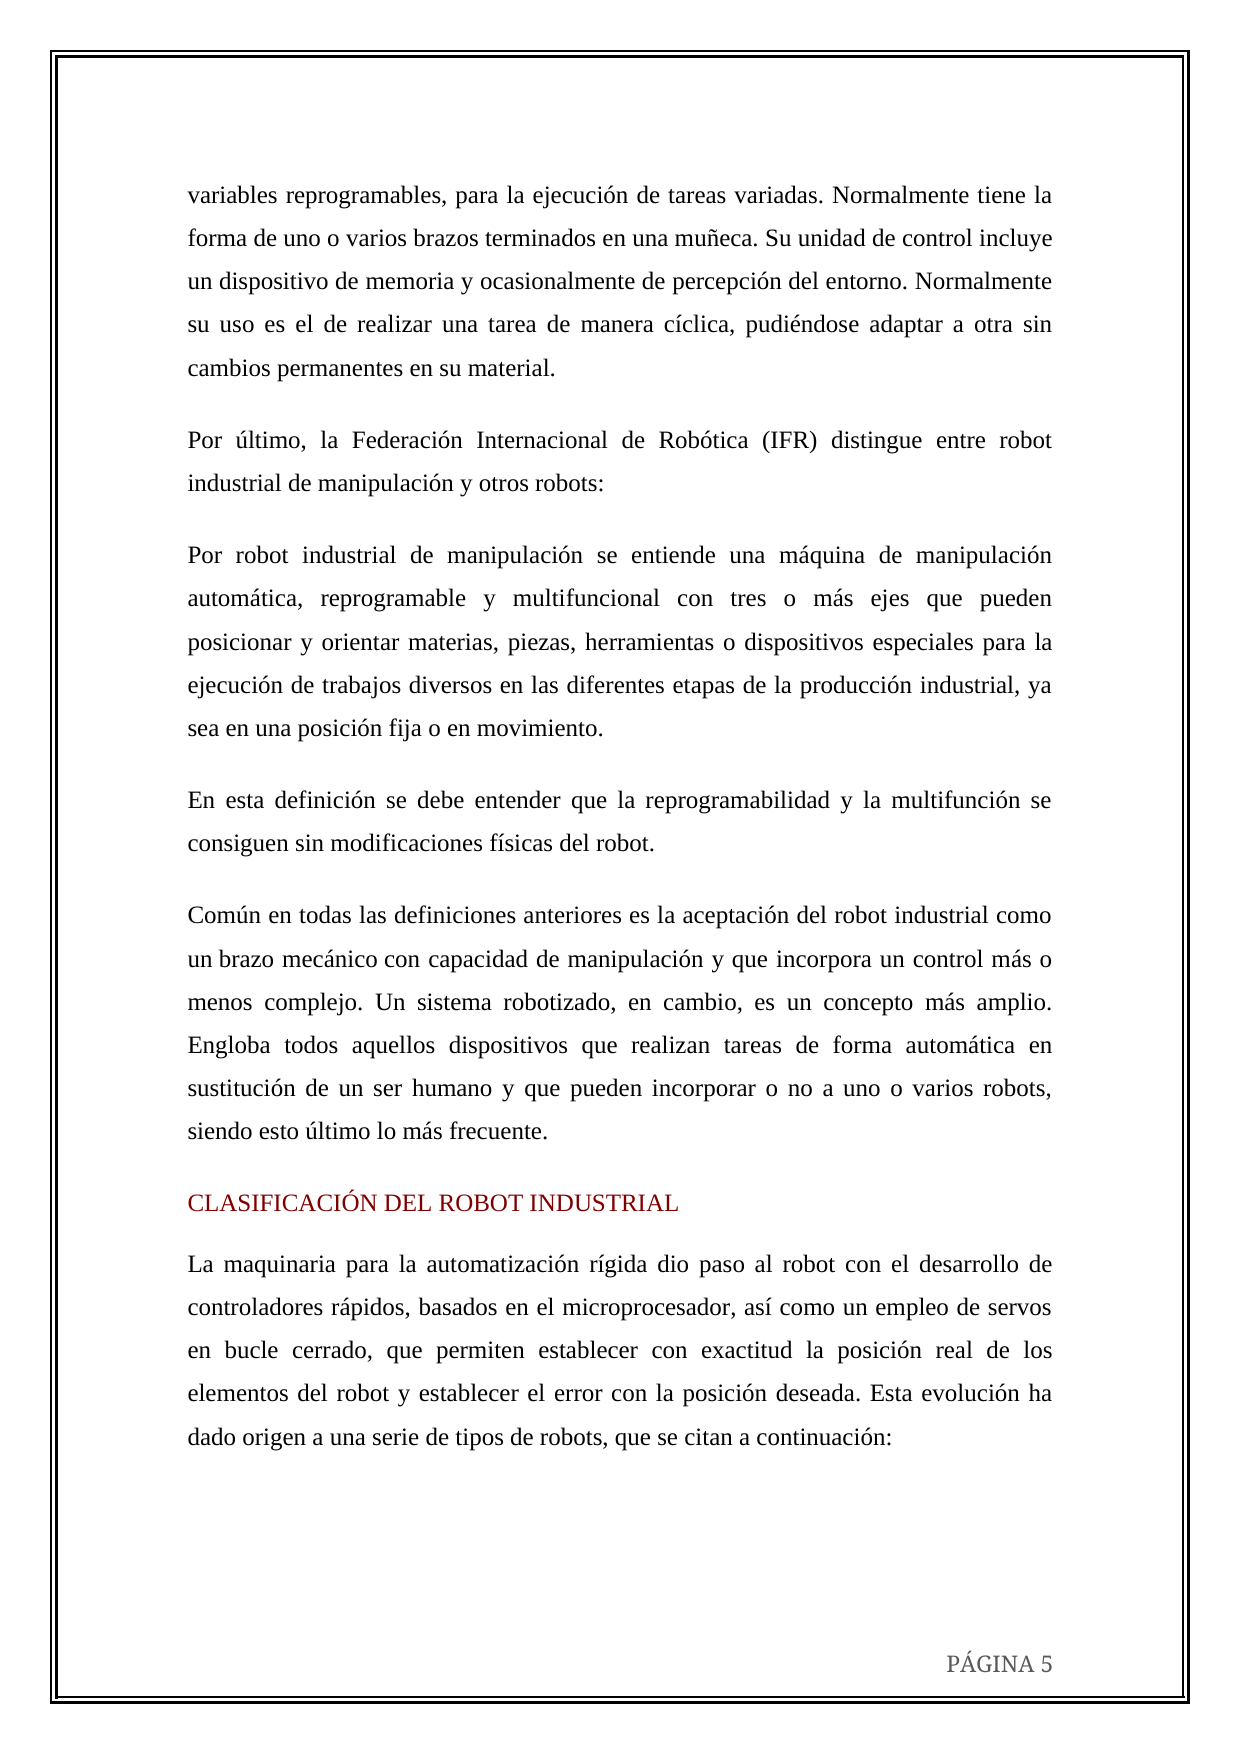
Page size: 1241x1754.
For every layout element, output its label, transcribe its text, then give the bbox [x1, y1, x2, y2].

text En esta definición se debe entender que la reprogramabilidad y la multifunción se consiguen sin modificaciones físicas del robot. [187, 785, 1053, 857]
text Por último, la Federación Internacional de Robótica (IFR) distingue entre robot industrial de manipulación y otros robots: [187, 425, 1053, 497]
text Por robot industrial de manipulación se entiende una máquina de manipulación automática, reprogramable y multifuncional con tres o más ejes que pueden posicionar y orientar materias, piezas, herramientas o dispositivos especiales para la ejecución de trabajos diversos en las diferentes etapas de la producción industrial, ya sea en una posición fija o en movimiento. [187, 540, 1053, 742]
text Común en todas las definiciones anteriores es la aceptación del robot industrial como un brazo mecánico con capacidad de manipulación y que incorpora un control más o menos complejo. Un sistema robotizado, en cambio, es un concepto más amplio. Engloba todos aquellos dispositivos que realizan tareas de forma automática en sustitución de un ser humano y que pueden incorporar o no a uno o varios robots, siendo esto último lo más frecuente. [187, 901, 1053, 1145]
text La maquinaria para la automatización rígida dio paso al robot con el desarrollo de controladores rápidos, basados en el microprocesador, así como un empleo de servos en bucle cerrado, que permiten establecer con exactitud la posición real de los elementos del robot y establecer el error con la posición deseada. Esta evolución ha dado origen a una serie de tipos de robots, que se citan a continuación: [187, 1249, 1053, 1450]
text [187, 180, 1053, 381]
subtitle Clasificación del robot industrial [187, 1188, 1053, 1217]
